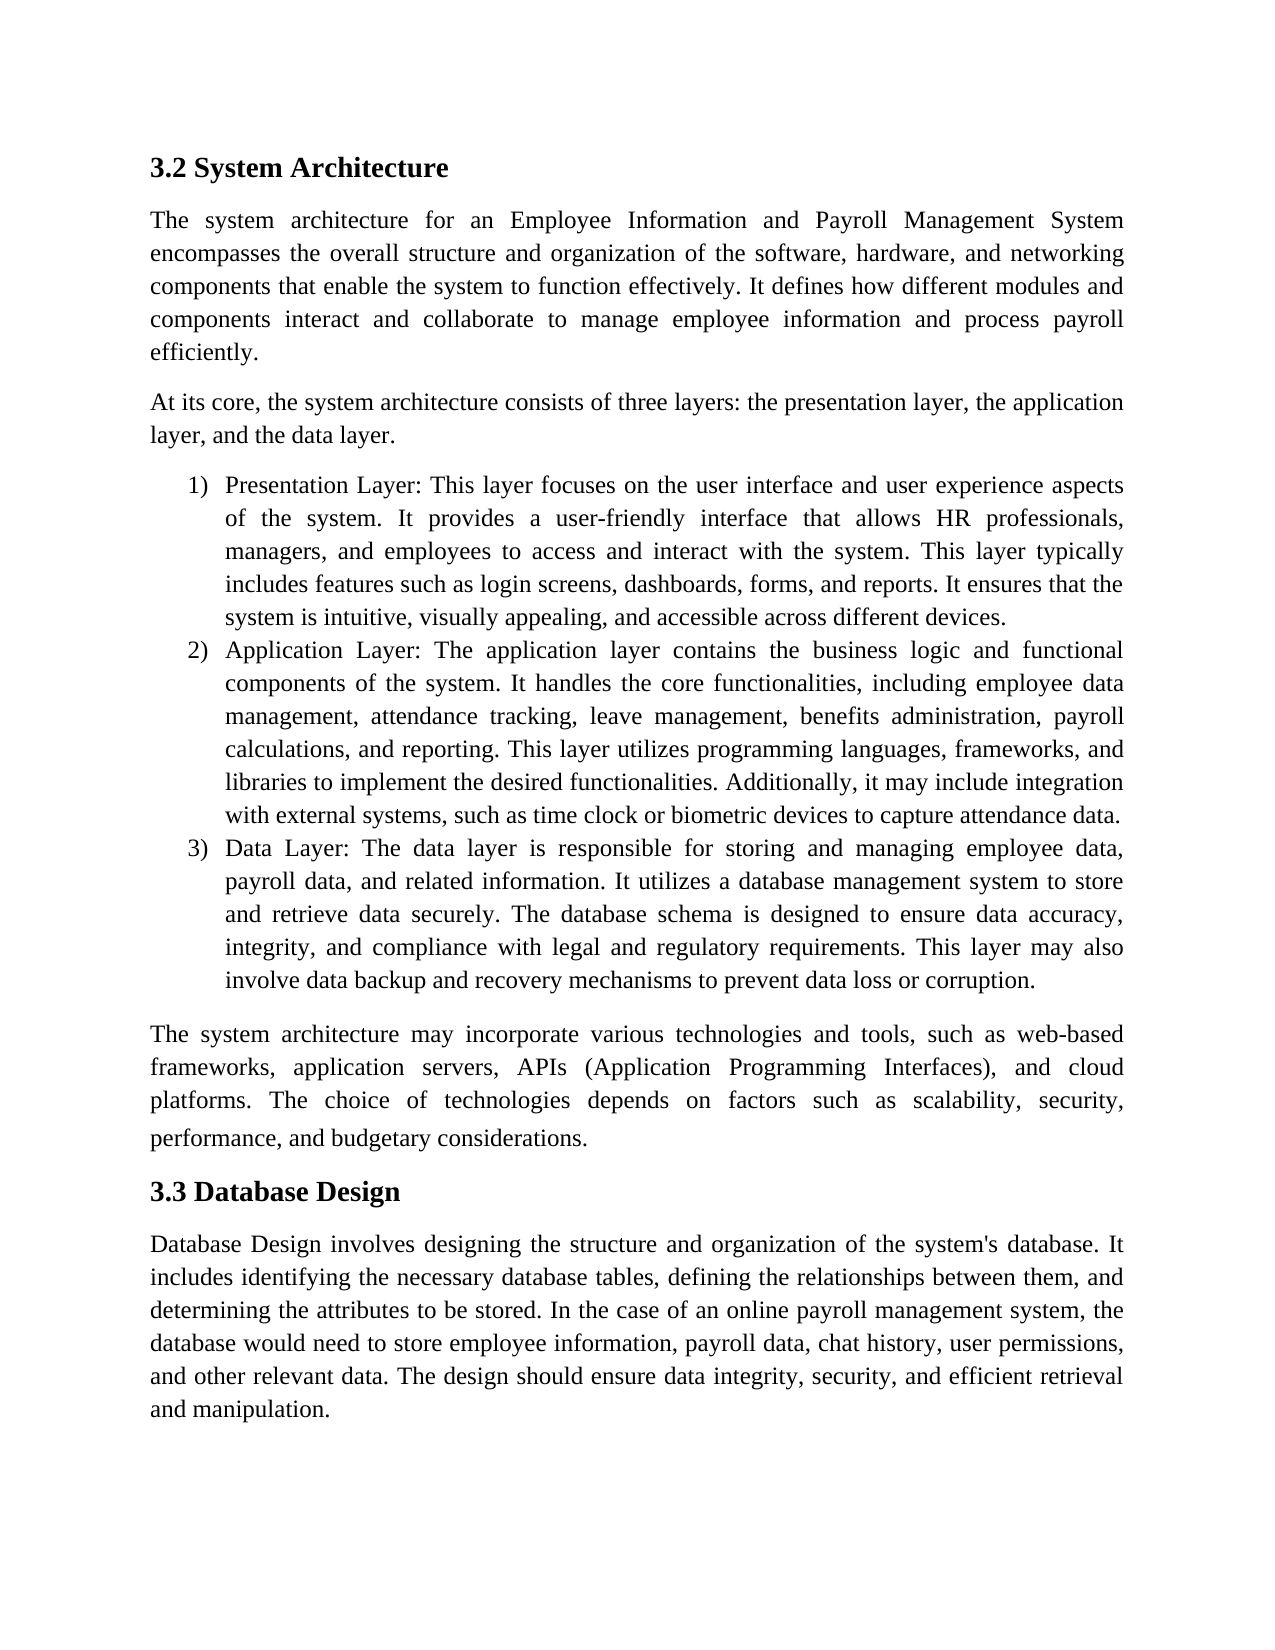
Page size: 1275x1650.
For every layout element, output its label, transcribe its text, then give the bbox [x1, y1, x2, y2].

list Data Layer: The data layer is responsible for storing and managing employee data, payroll data, and related information. It utilizes a database management system to store and retrieve data securely. The database schema is designed to ensure data accuracy, integrity, and compliance with legal and regulatory requirements. This layer may also involve data backup and recovery mechanisms to prevent data loss or corruption. [187, 833, 1125, 994]
list Presentation Layer: This layer focuses on the user interface and user experience aspects of the system. It provides a user-friendly interface that allows HR professionals, managers, and employees to access and interact with the system. This layer typically includes features such as login screens, dashboards, forms, and reports. It ensures that the system is intuitive, visually appealing, and accessible across different devices. [187, 470, 1125, 631]
text 3.3 Database Design [150, 1174, 1125, 1207]
text At its core, the system architecture consists of three layers: the presentation layer, the application layer, and the data layer. [150, 387, 1125, 449]
text Database Design involves designing the structure and organization of the system's database. It includes identifying the necessary database tables, defining the relationships between them, and determining the attributes to be stored. In the case of an online payroll management system, the database would need to store employee information, payroll data, chat history, user permissions, and other relevant data. The design should ensure data integrity, security, and efficient retrieval and manipulation. [150, 1229, 1125, 1423]
list Application Layer: The application layer contains the business logic and functional components of the system. It handles the core functionalities, including employee data management, attendance tracking, leave management, benefits administration, payroll calculations, and reporting. This layer utilizes programming languages, frameworks, and libraries to implement the desired functionalities. Additionally, it may include integration with external systems, such as time clock or biometric devices to capture attendance data. [187, 635, 1125, 829]
text 3.2 System Architecture [150, 150, 1125, 183]
text The system architecture may incorporate various technologies and tools, such as web-based frameworks, application servers, APIs (Application Programming Interfaces), and cloud platforms. The choice of technologies depends on factors such as scalability, security, performance, and budgetary considerations. [150, 1019, 1125, 1152]
text The system architecture for an Employee Information and Payroll Management System encompasses the overall structure and organization of the software, hardware, and networking components that enable the system to function effectively. It defines how different modules and components interact and collaborate to manage employee information and process payroll efficiently. [150, 205, 1125, 366]
